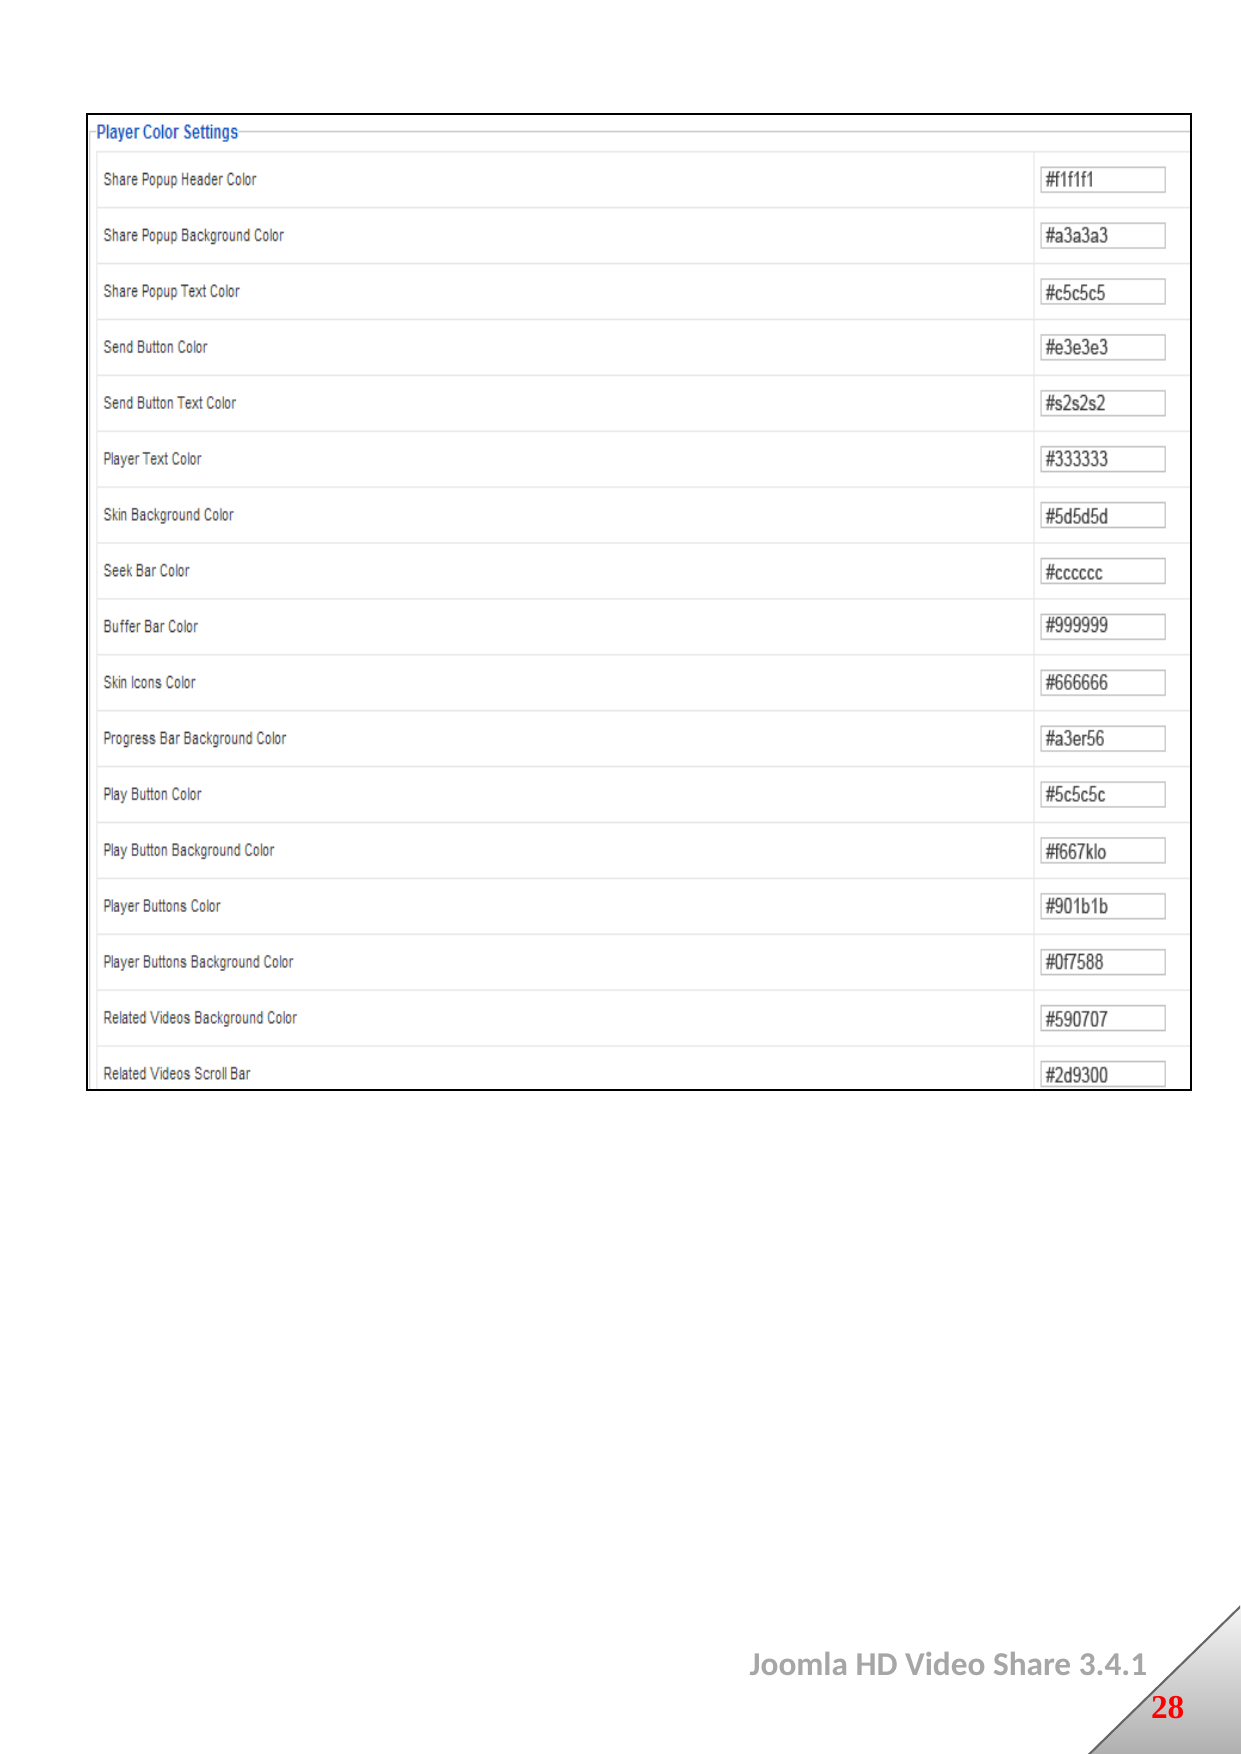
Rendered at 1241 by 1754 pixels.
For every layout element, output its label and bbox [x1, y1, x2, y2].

picture [88, 115, 1190, 1089]
